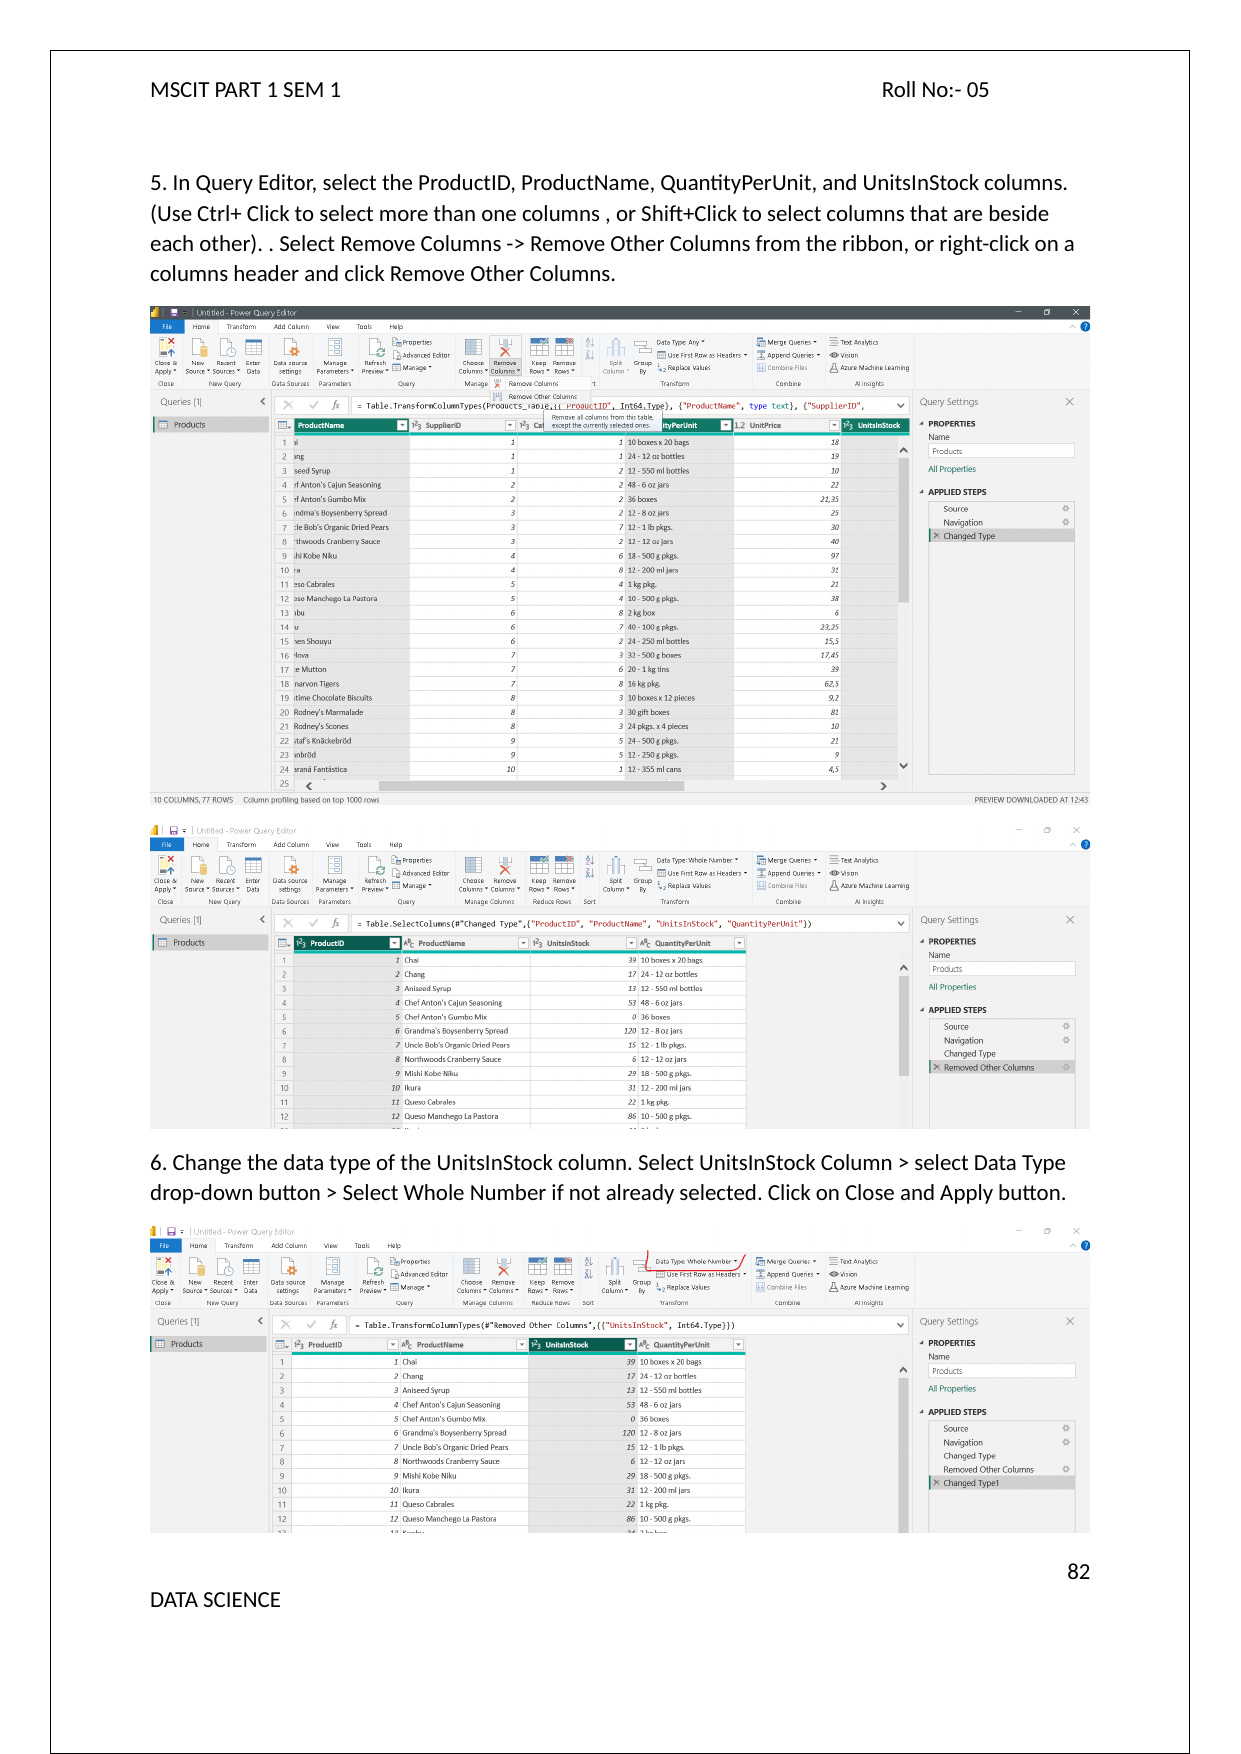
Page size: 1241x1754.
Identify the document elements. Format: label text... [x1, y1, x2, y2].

text 6. Change the data type of the UnitsInStock column. Select UnitsInStock Column > select Data Type drop-down button > Select Whole Number if not already selected. Click on Close and Apply button. [150, 1148, 1090, 1206]
picture [150, 1225, 1091, 1533]
text 5. In Query Editor, select the ProductID, ProductName, QuantityPerUnit, and UnitsInStock columns. (Use Ctrl+ Click to select more than one columns , or Shift+Click to select columns that are beside each other). . Select Remove Columns -> Remove Other Columns from the ribbon, or right-click on a columns header and click Remove Other Columns. [150, 168, 1090, 287]
picture [150, 823, 1091, 1129]
picture [150, 306, 1091, 805]
